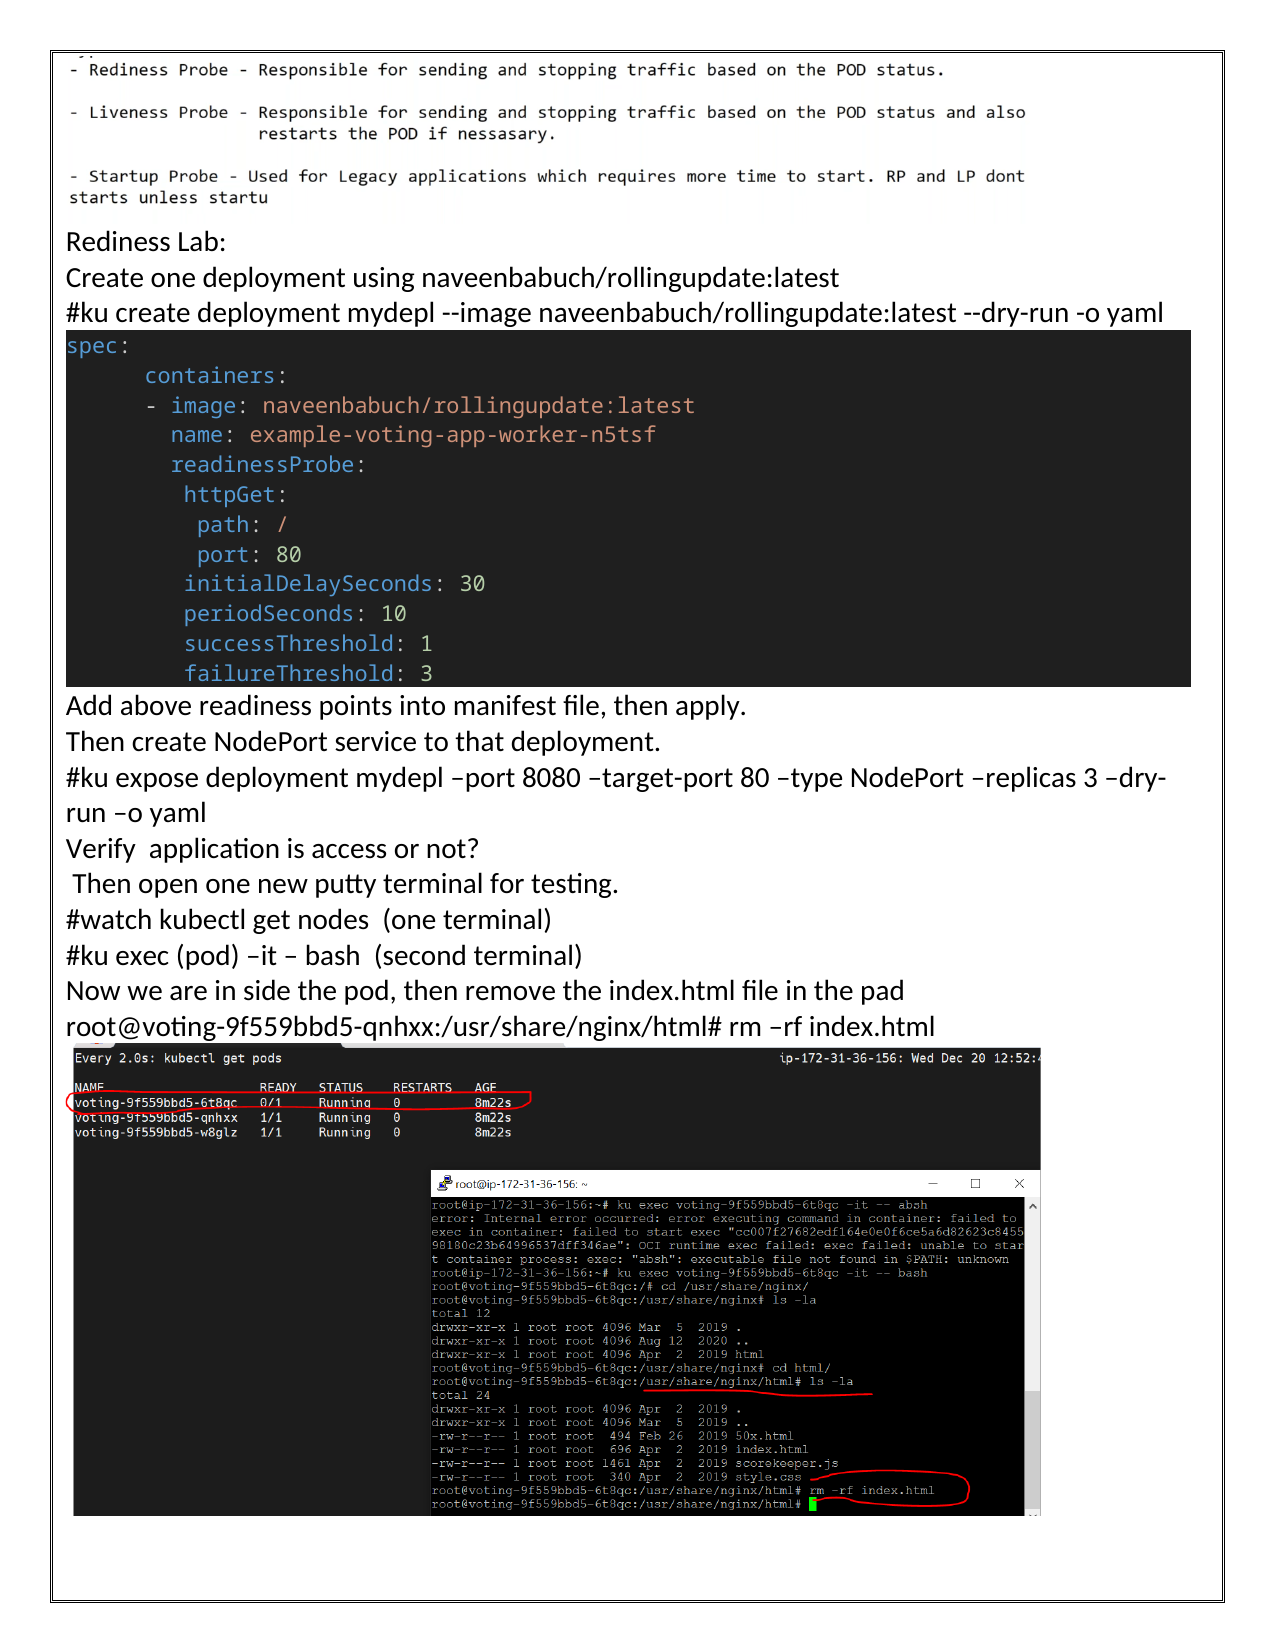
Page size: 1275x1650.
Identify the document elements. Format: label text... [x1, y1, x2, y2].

text periodSeconds: 10 [66, 598, 1191, 628]
text Now we are in side the pod, then remove the index.html file in the pad [66, 972, 1191, 1008]
text Then create NodePort service to that deployment. [66, 723, 1191, 759]
text readinessProbe: [66, 449, 1191, 479]
text containers: [66, 360, 1191, 389]
text #ku create deployment mydepl --image naveenbabuch/rollingupdate:latest --dry-run -o yaml [66, 294, 1191, 330]
picture [65, 1043, 1041, 1516]
text httpGet: [66, 479, 1191, 509]
picture [65, 56, 1041, 224]
text port: 80 [66, 538, 1191, 568]
text successThreshold: 1 [66, 628, 1191, 658]
text #ku exec (pod) –it – bash (second terminal) [66, 937, 1191, 972]
text - image: naveenbabuch/rollingupdate:latest [66, 389, 1191, 419]
text initialDelaySeconds: 30 [66, 568, 1191, 598]
text Add above readiness points into manifest file, then apply. [66, 687, 1191, 723]
text #ku expose deployment mydepl –port 8080 –target-port 80 –type NodePort –replicas 3 –dry-run –o yaml [66, 759, 1191, 830]
text spec: [66, 330, 1191, 360]
text Verify application is access or not? [66, 830, 1191, 866]
text path: / [66, 509, 1191, 538]
text #watch kubectl get nodes (one terminal) [66, 901, 1191, 937]
text Create one deployment using naveenbabuch/rollingupdate:latest [66, 259, 1191, 294]
text Then open one new putty terminal for testing. [66, 866, 1191, 901]
text failureThreshold: 3 [66, 658, 1191, 687]
text name: example-voting-app-worker-n5tsf [66, 419, 1191, 449]
text Rediness Lab: [66, 223, 1191, 259]
text root@voting-9f559bbd5-qnhxx:/usr/share/nginx/html# rm –rf index.html [66, 1008, 1191, 1044]
